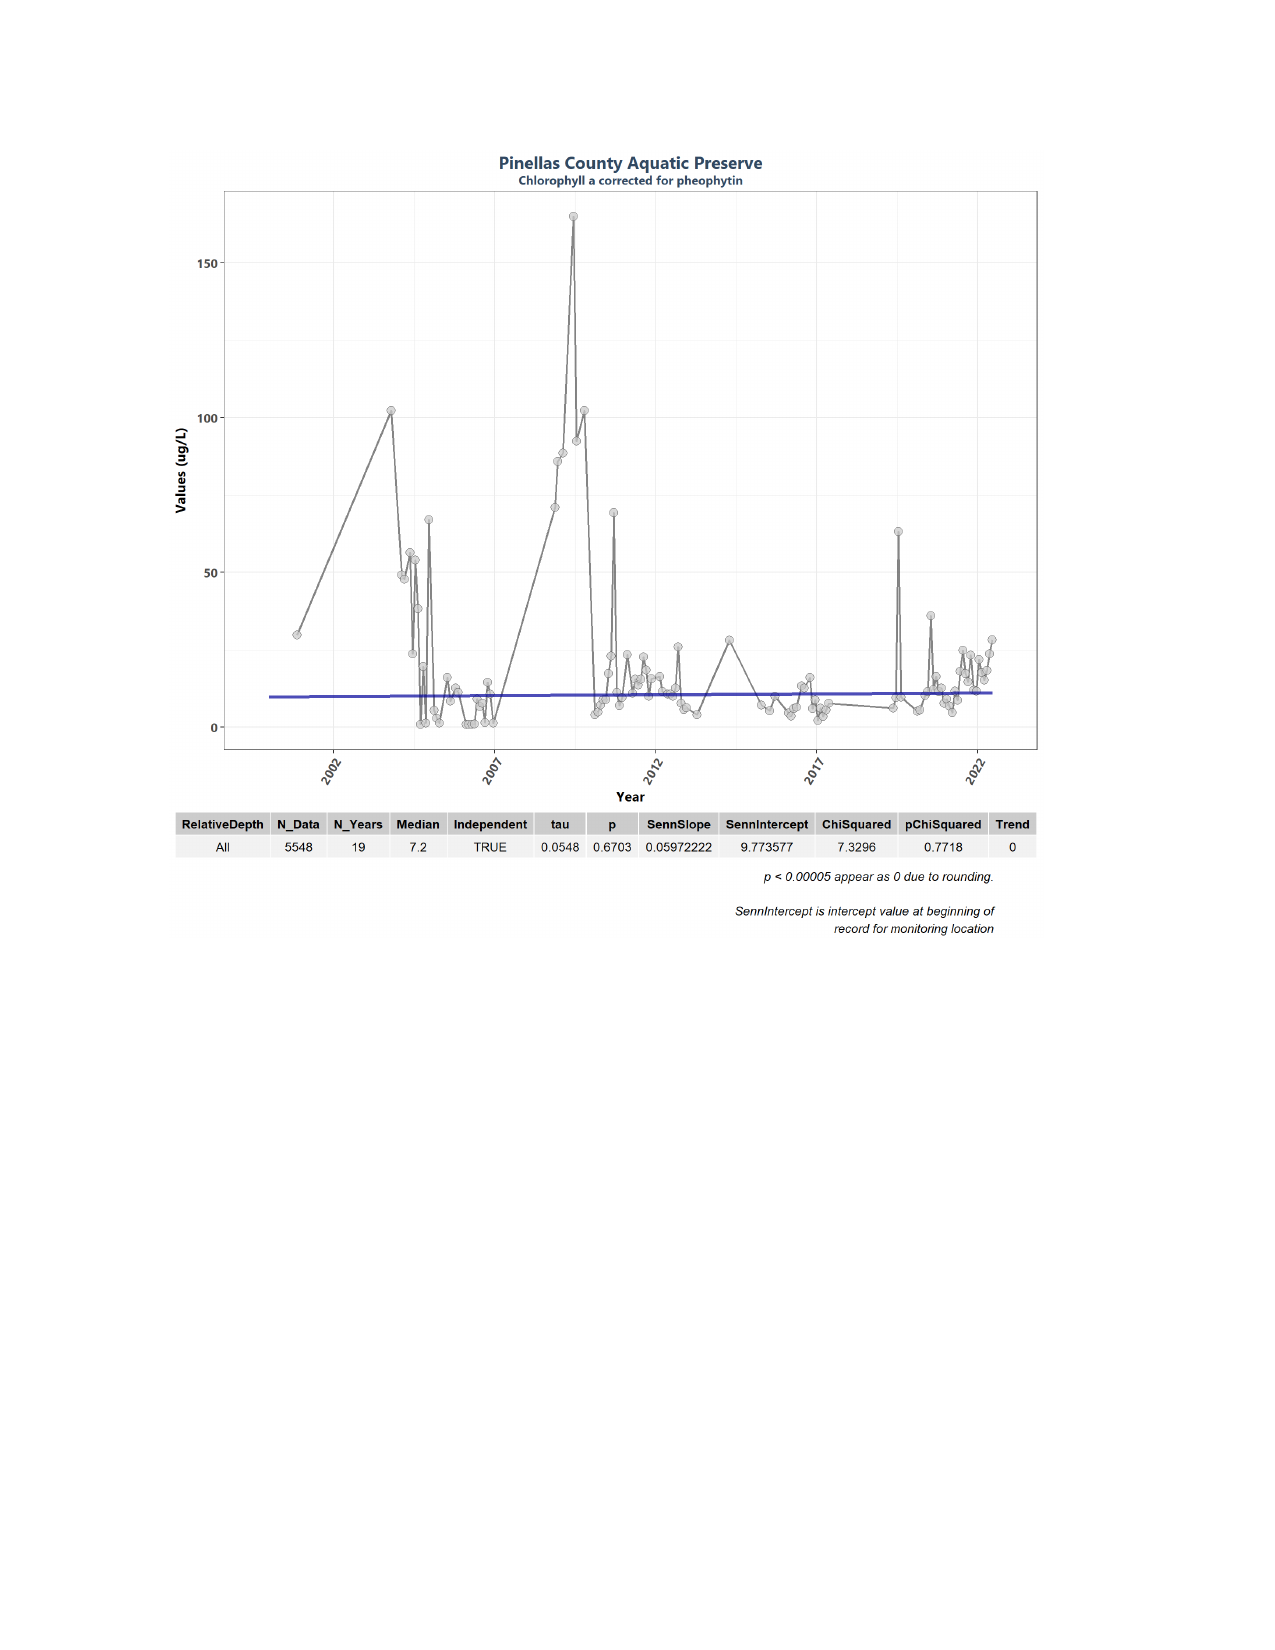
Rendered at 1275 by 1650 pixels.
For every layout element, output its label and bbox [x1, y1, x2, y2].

picture [168, 150, 1044, 938]
